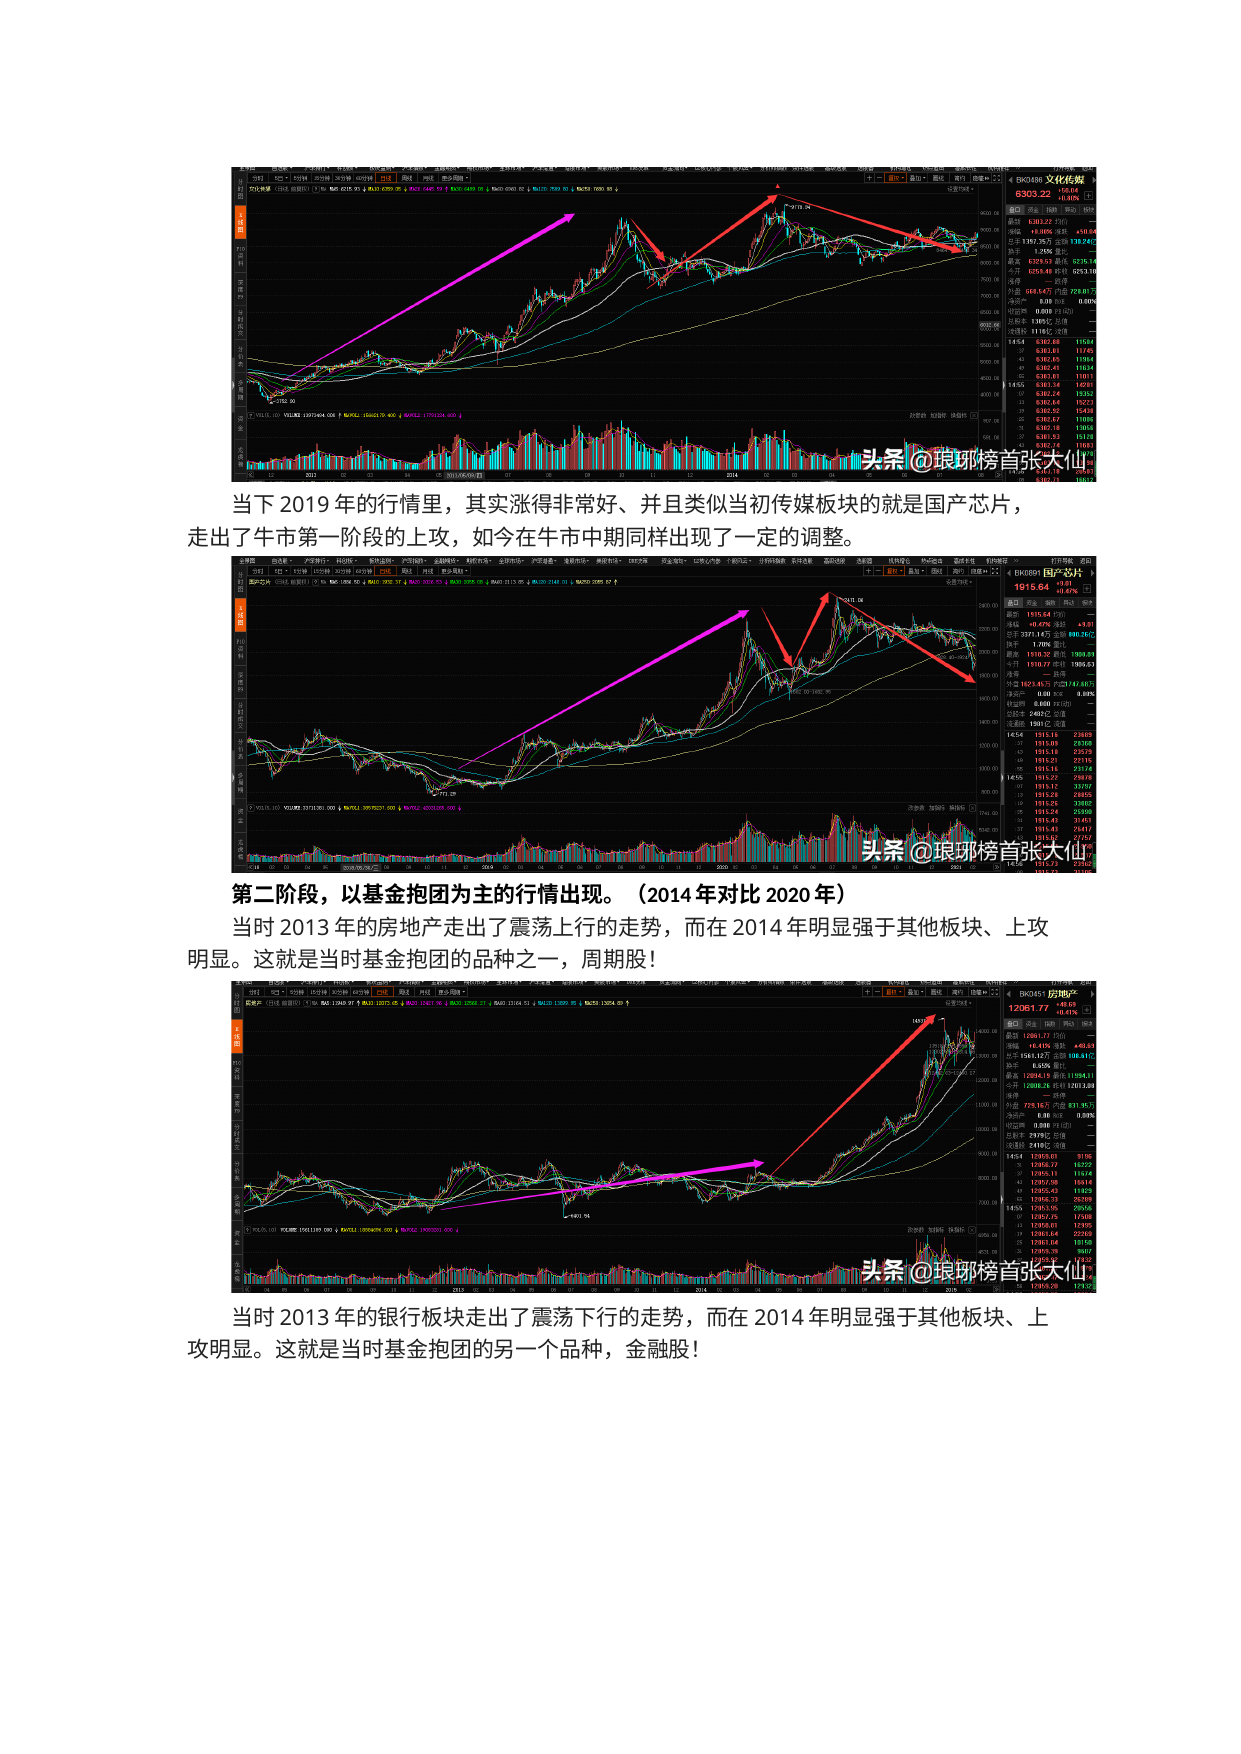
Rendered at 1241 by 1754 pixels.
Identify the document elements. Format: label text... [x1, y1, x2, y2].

text 当时2013年的房地产走出了震荡上行的走势，而在2014年明显强于其他板块、上攻明显。这就是当时基金抱团的品种之一，周期股！ [187, 909, 1053, 974]
picture [231, 981, 1097, 1293]
picture [231, 167, 1097, 482]
picture [231, 556, 1097, 873]
text 当时2013年的银行板块走出了震荡下行的走势，而在2014年明显强于其他板块、上攻明显。这就是当时基金抱团的另一个品种，金融股！ [187, 1299, 1053, 1364]
text 第二阶段，以基金抱团为主的行情出现。（2014年对比2020年） [187, 877, 1053, 909]
text 当下2019年的行情里，其实涨得非常好、并且类似当初传媒板块的就是国产芯片，走出了牛市第一阶段的上攻，如今在牛市中期同样出现了一定的调整。 [187, 487, 1053, 552]
